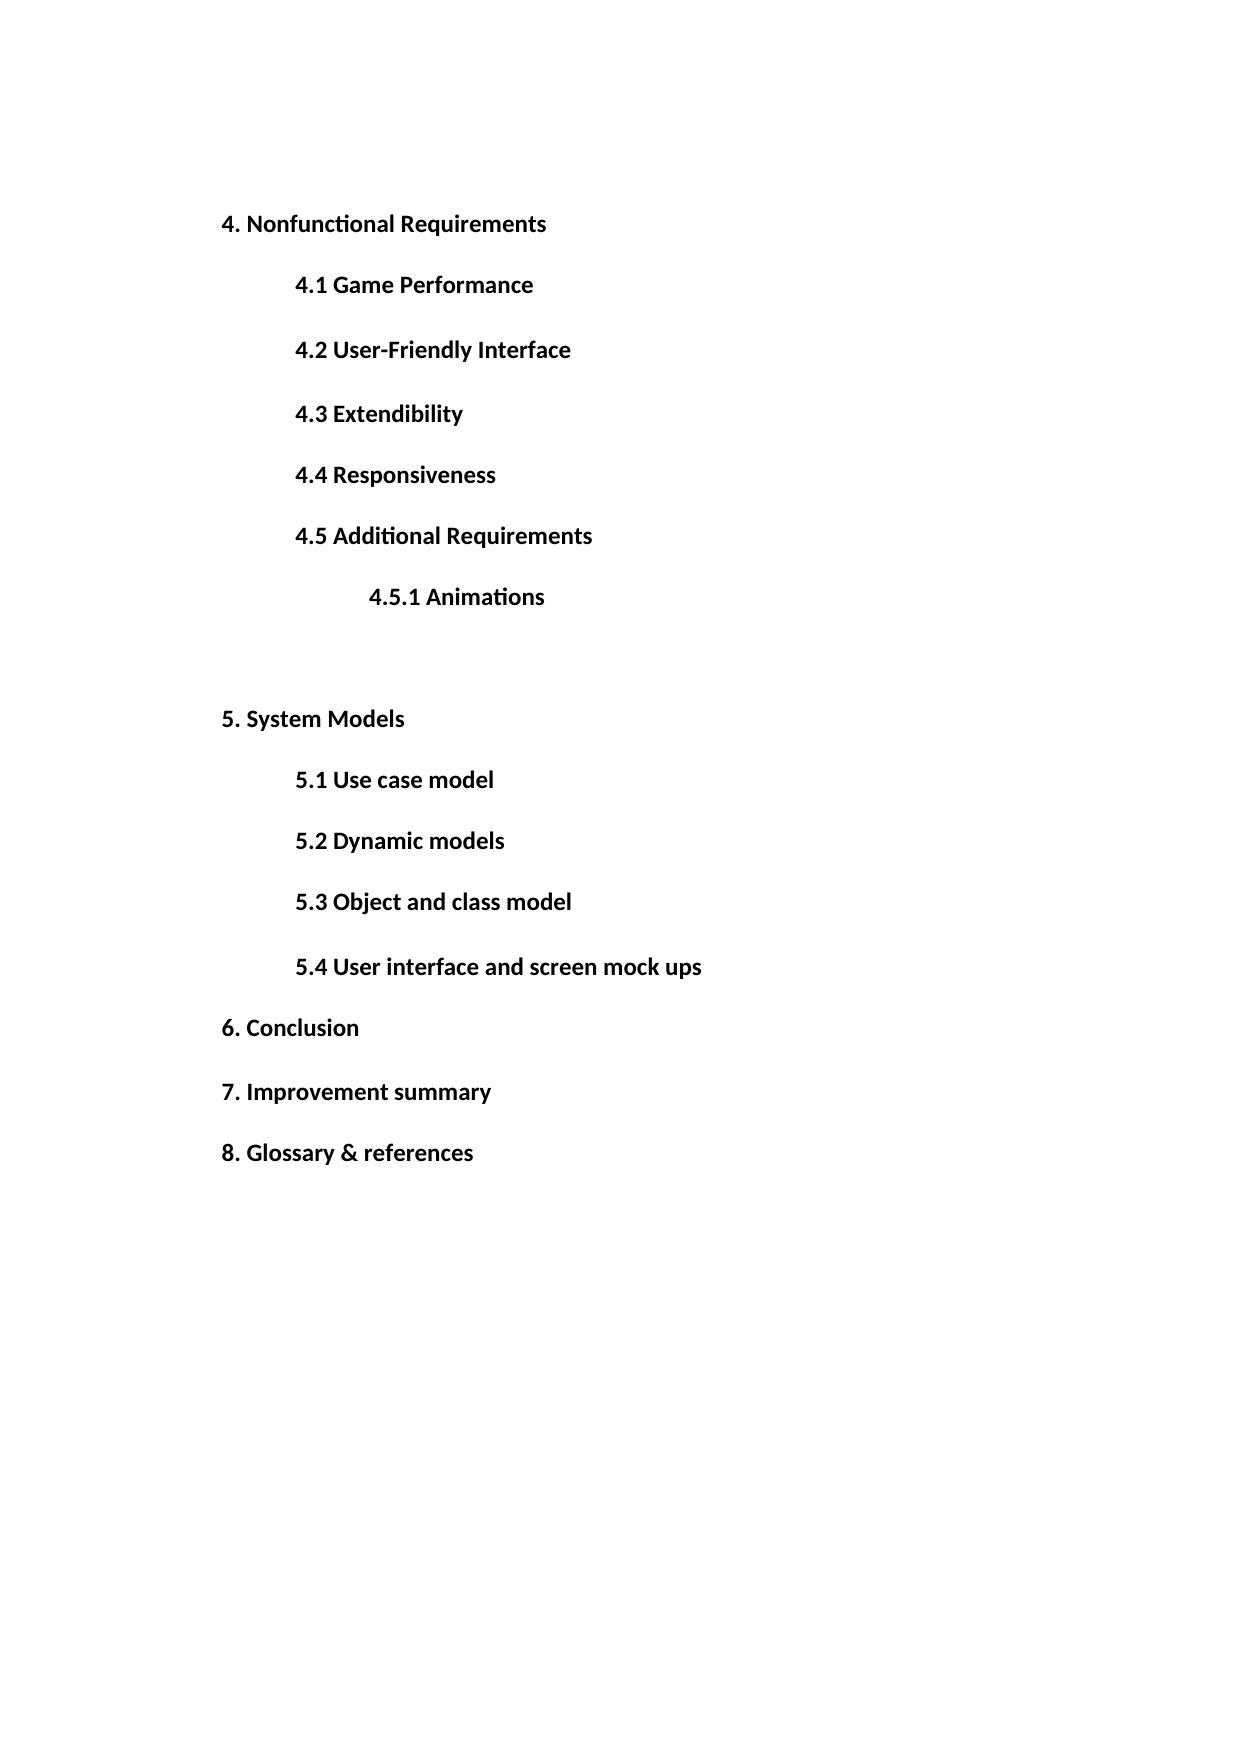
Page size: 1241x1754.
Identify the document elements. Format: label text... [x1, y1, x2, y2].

text 4.4 Responsiveness [221, 459, 1093, 490]
text 7. Improvement summary [148, 1076, 1093, 1107]
text 5.4 User interface and screen mock ups [221, 951, 1093, 981]
text 4.5 Additional Requirements [221, 520, 1093, 551]
text 4.2 User-Friendly Interface [221, 334, 1093, 364]
text 4.5.1 Animations [221, 581, 1093, 612]
text 4.3 Extendibility [221, 398, 1093, 429]
text 5.3 Object and class model [221, 887, 1093, 917]
text 5.1 Use case model [221, 764, 1093, 795]
text 5.2 Dynamic models [221, 826, 1093, 856]
text 6. Conclusion [148, 1012, 1093, 1042]
text 4.1 Game Performance [221, 270, 1093, 300]
text 4. Nonfunctional Requirements [148, 209, 1093, 239]
text 8. Glossary & references [148, 1137, 1093, 1168]
text 5. System Models [221, 703, 1093, 734]
